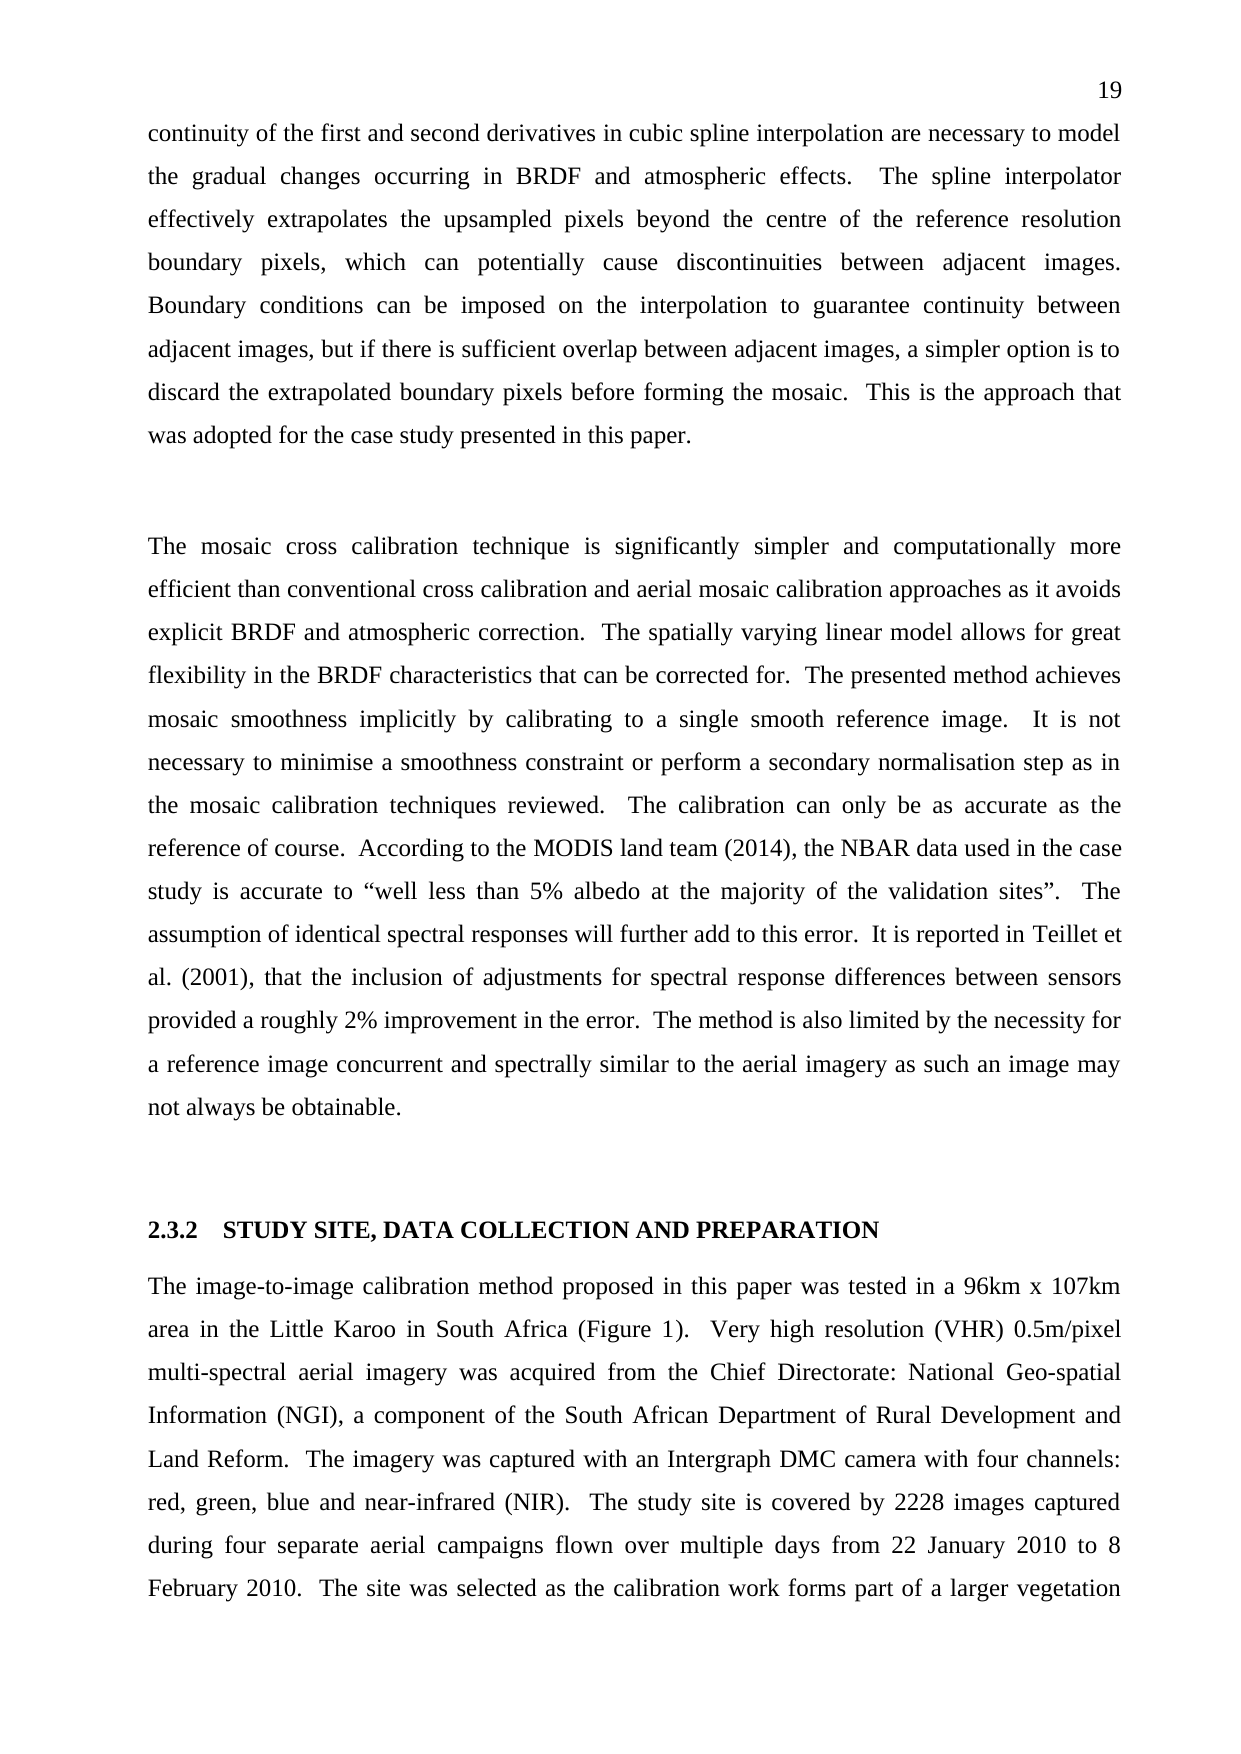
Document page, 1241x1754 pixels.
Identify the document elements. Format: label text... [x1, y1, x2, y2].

text The mosaic cross calibration technique is significantly simpler and computationally more efficient than conventional cross calibration and aerial mosaic calibration approaches as it avoids explicit BRDF and atmospheric correction. The spatially varying linear model allows for great flexibility in the BRDF characteristics that can be corrected for. The presented method achieves mosaic smoothness implicitly by calibrating to a single smooth reference image. It is not necessary to minimise a smoothness constraint or perform a secondary normalisation step as in the mosaic calibration techniques reviewed. The calibration can only be as accurate as the reference of course. According to the MODIS land team (2014), the NBAR data used in the case study is accurate to “well less than 5% albedo at the majority of the validation sites”. The assumption of identical spectral responses will further add to this error. It is reported in Teillet et al. (2001), that the inclusion of adjustments for spectral response differences between sensors provided a roughly 2% improvement in the error. The method is also limited by the necessity for a reference image concurrent and spectrally similar to the aerial imagery as such an image may not always be obtainable. [148, 531, 1122, 1121]
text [148, 118, 1122, 449]
subtitle STUDY SITE, DATA COLLECTION AND PREPARATION [148, 1216, 1122, 1244]
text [148, 1271, 1122, 1602]
